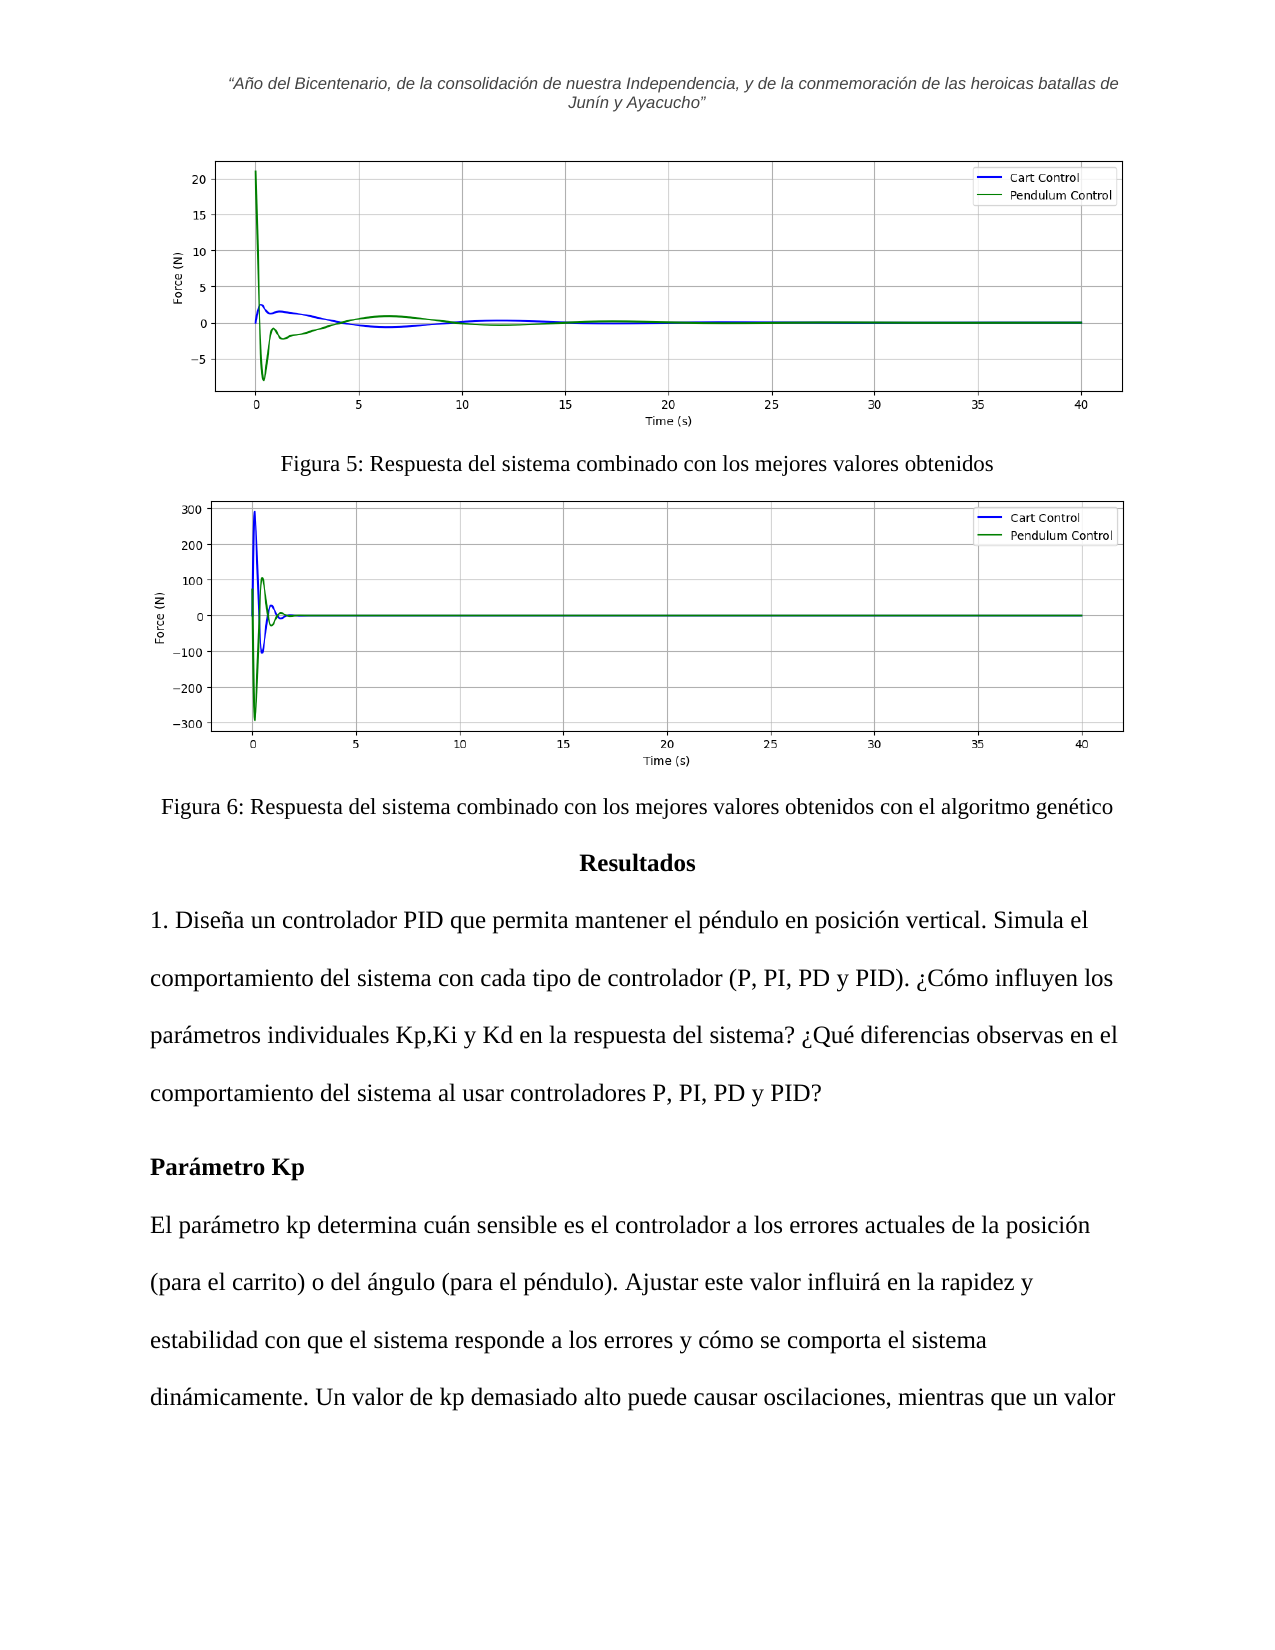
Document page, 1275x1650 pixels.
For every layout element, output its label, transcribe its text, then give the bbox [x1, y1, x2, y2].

text 1. Diseña un controlador PID que permita mantener el péndulo en posición vertical. Simula el comportamiento del sistema con cada tipo de controlador (P, PI, PD y PID). ¿Cómo influyen los parámetros individuales Kp,Ki y Kd en la respuesta del sistema? ¿Qué diferencias observas en el comportamiento del sistema al usar controladores P, PI, PD y PID? [150, 906, 1125, 1107]
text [150, 1210, 1125, 1411]
subtitle Resultados [150, 848, 1125, 877]
picture [150, 497, 1125, 772]
text Figura 6: Respuesta del sistema combinado con los mejores valores obtenidos con el algoritmo genético [150, 793, 1125, 819]
subtitle Parámetro Kp [150, 1152, 1125, 1181]
picture [150, 150, 1125, 430]
text Figura 5: Respuesta del sistema combinado con los mejores valores obtenidos [150, 450, 1125, 476]
